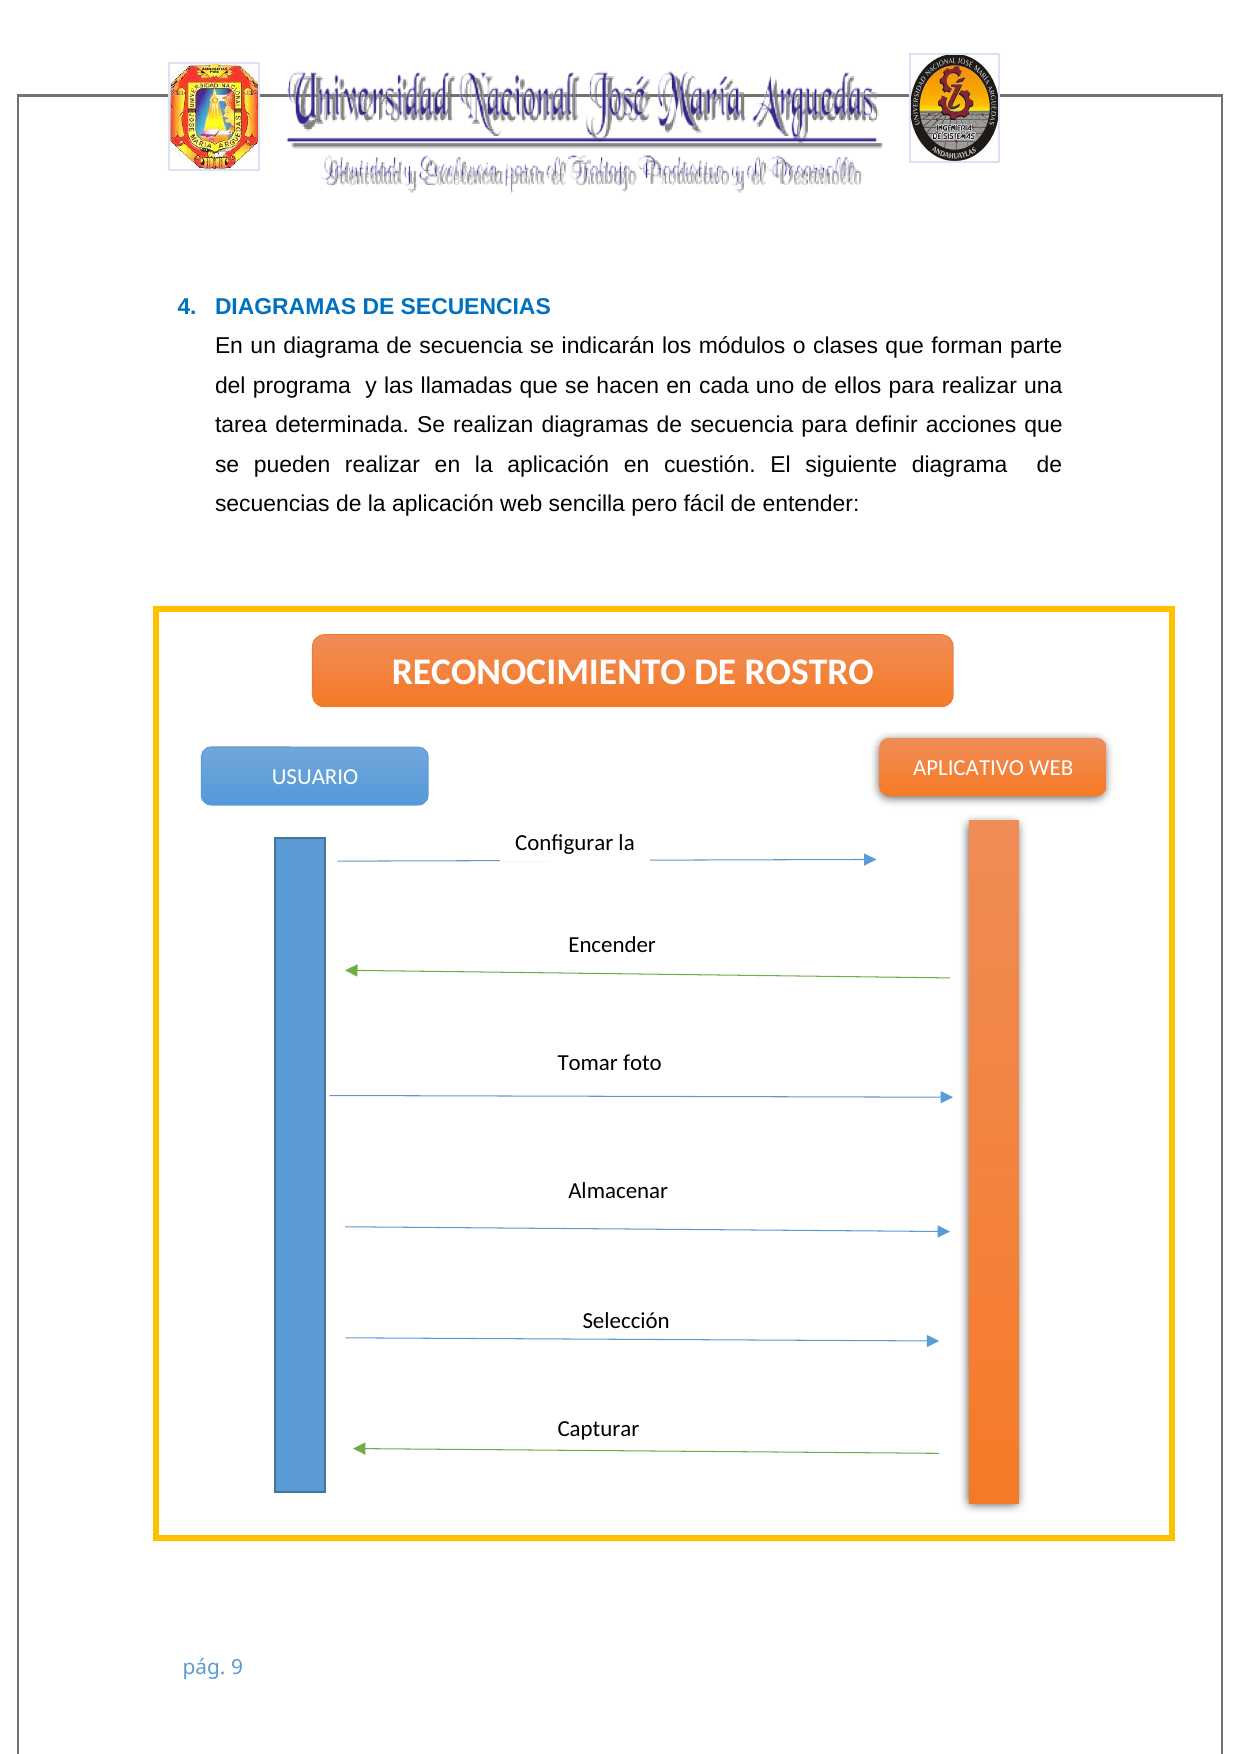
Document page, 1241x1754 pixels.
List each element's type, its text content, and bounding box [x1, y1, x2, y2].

picture [170, 64, 258, 169]
text En un diagrama de secuencia se indicarán los módulos o clases que forman parte del programa y las llamadas que se hacen en cada uno de ellos para realizar una tarea determinada. Se realizan diagramas de secuencia para definir acciones que se pueden realizar en la aplicación en cuestión. El siguiente diagrama de secuencias de la aplicación web sencilla pero fácil de entender: [215, 332, 1063, 517]
subtitle DIAGRAMAS DE SECUENCIAS [177, 293, 1063, 319]
picture [911, 55, 998, 161]
